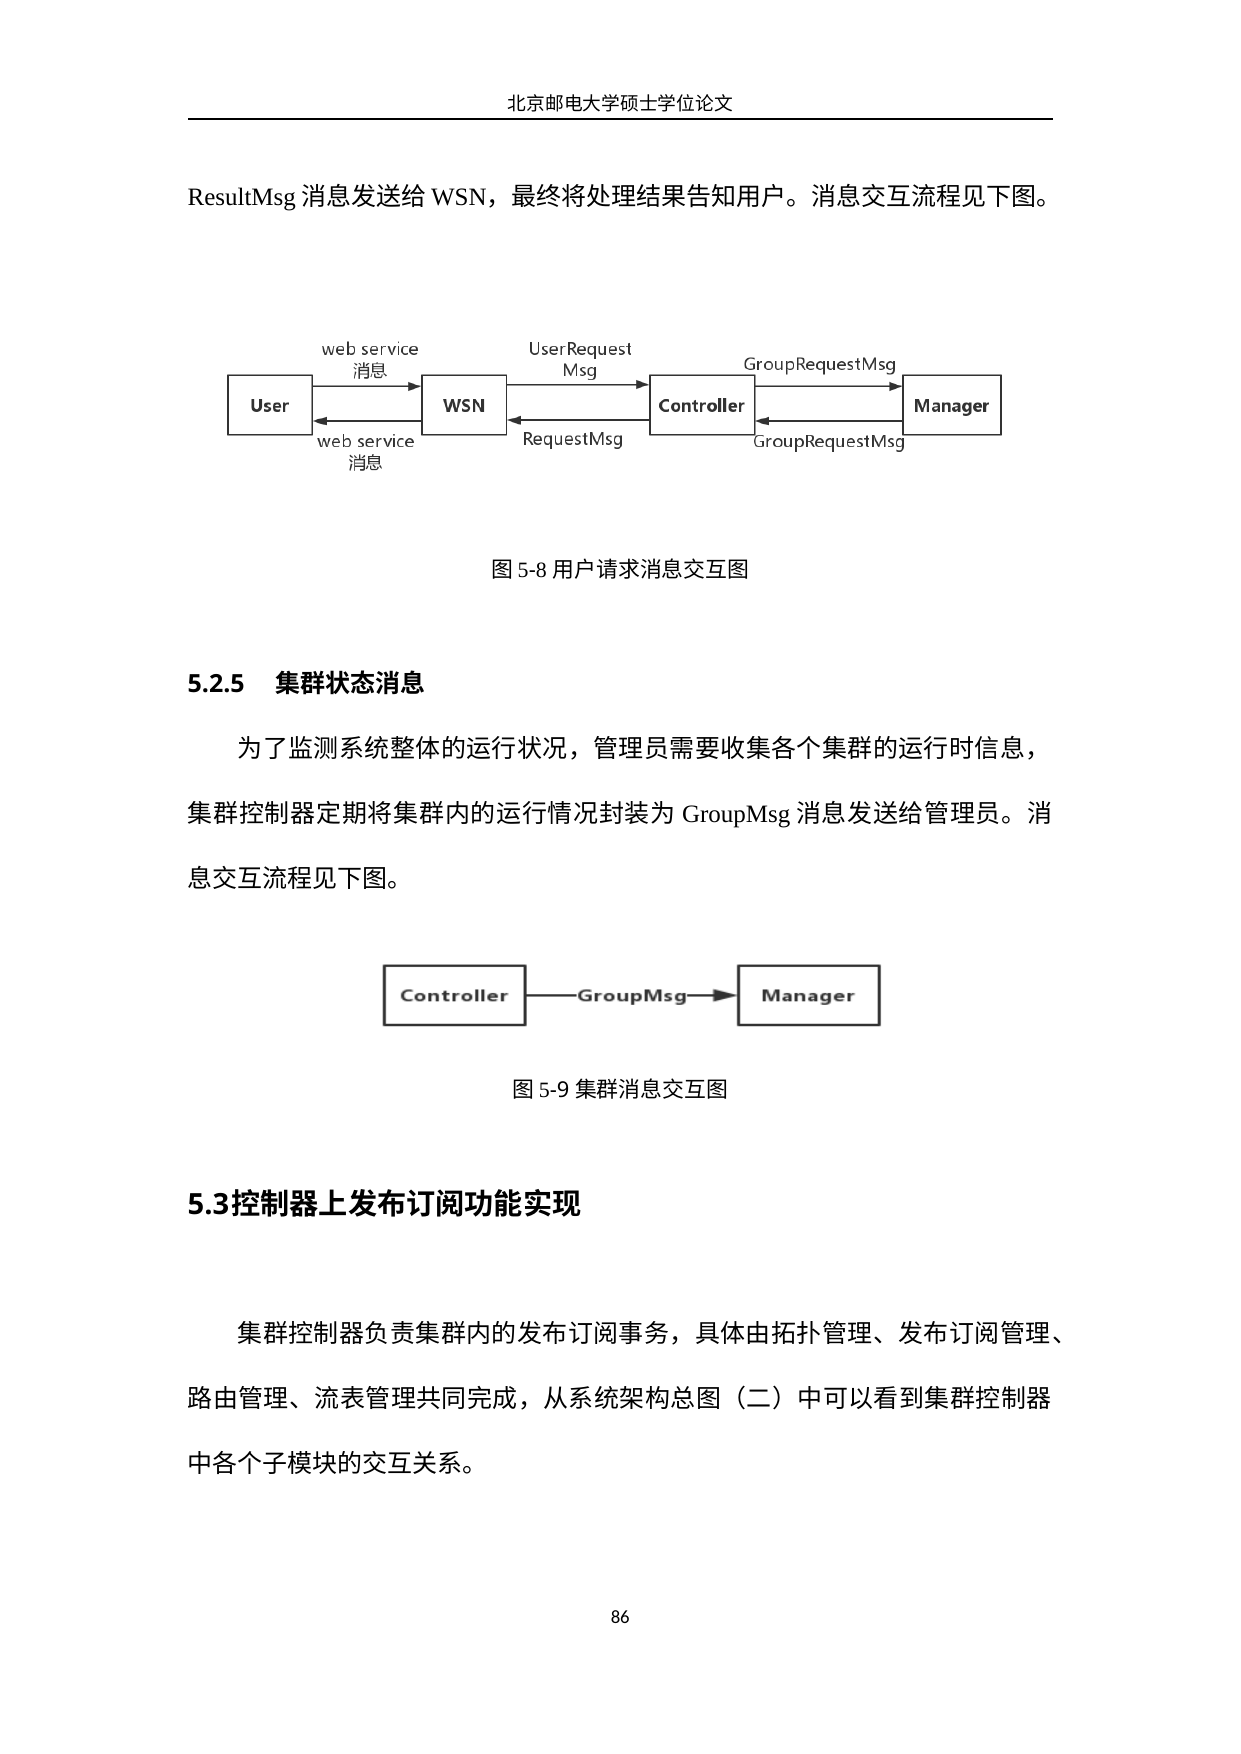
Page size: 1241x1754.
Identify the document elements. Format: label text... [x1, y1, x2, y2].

text 集群控制器负责集群内的发布订阅事务，具体由拓扑管理、发布订阅管理、路由管理、流表管理共同完成，从系统架构总图（二）中可以看到集群控制器中各个子模块的交互关系。 [187, 1299, 1053, 1494]
text 为了监测系统整体的运行状况，管理员需要收集各个集群的运行时信息，集群控制器定期将集群内的运行情况封装为GroupMsg消息发送给管理员。消息交互流程见下图。 [187, 714, 1053, 909]
text 图5-9 集群消息交互图 [187, 1072, 1053, 1104]
text 图5-8 用户请求消息交互图 [187, 552, 1053, 584]
picture [187, 292, 1053, 530]
list 控制器上发布订阅功能实现 [187, 1169, 1053, 1234]
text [187, 162, 1053, 227]
picture [312, 909, 928, 1063]
list 集群状态消息 [187, 649, 1053, 714]
